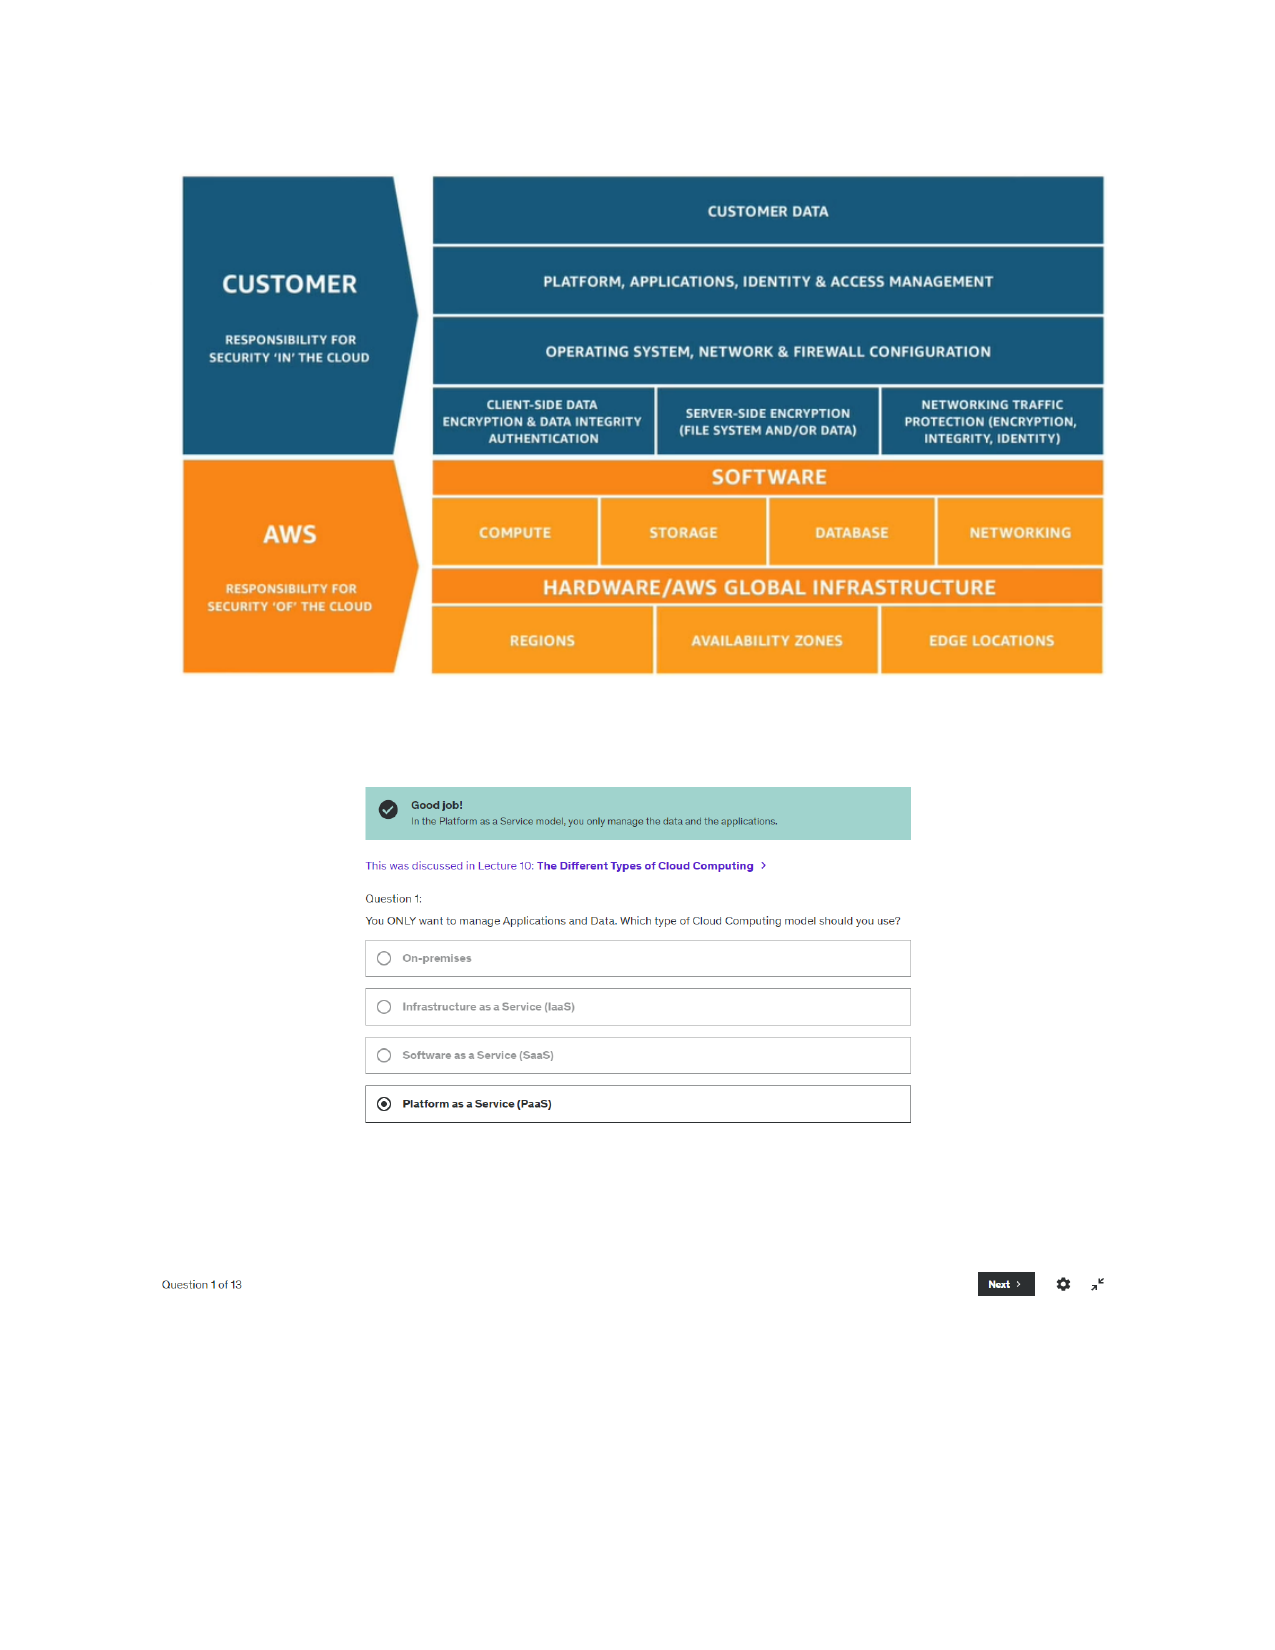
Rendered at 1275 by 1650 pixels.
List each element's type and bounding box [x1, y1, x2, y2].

picture [150, 752, 1125, 1301]
picture [150, 150, 1125, 687]
